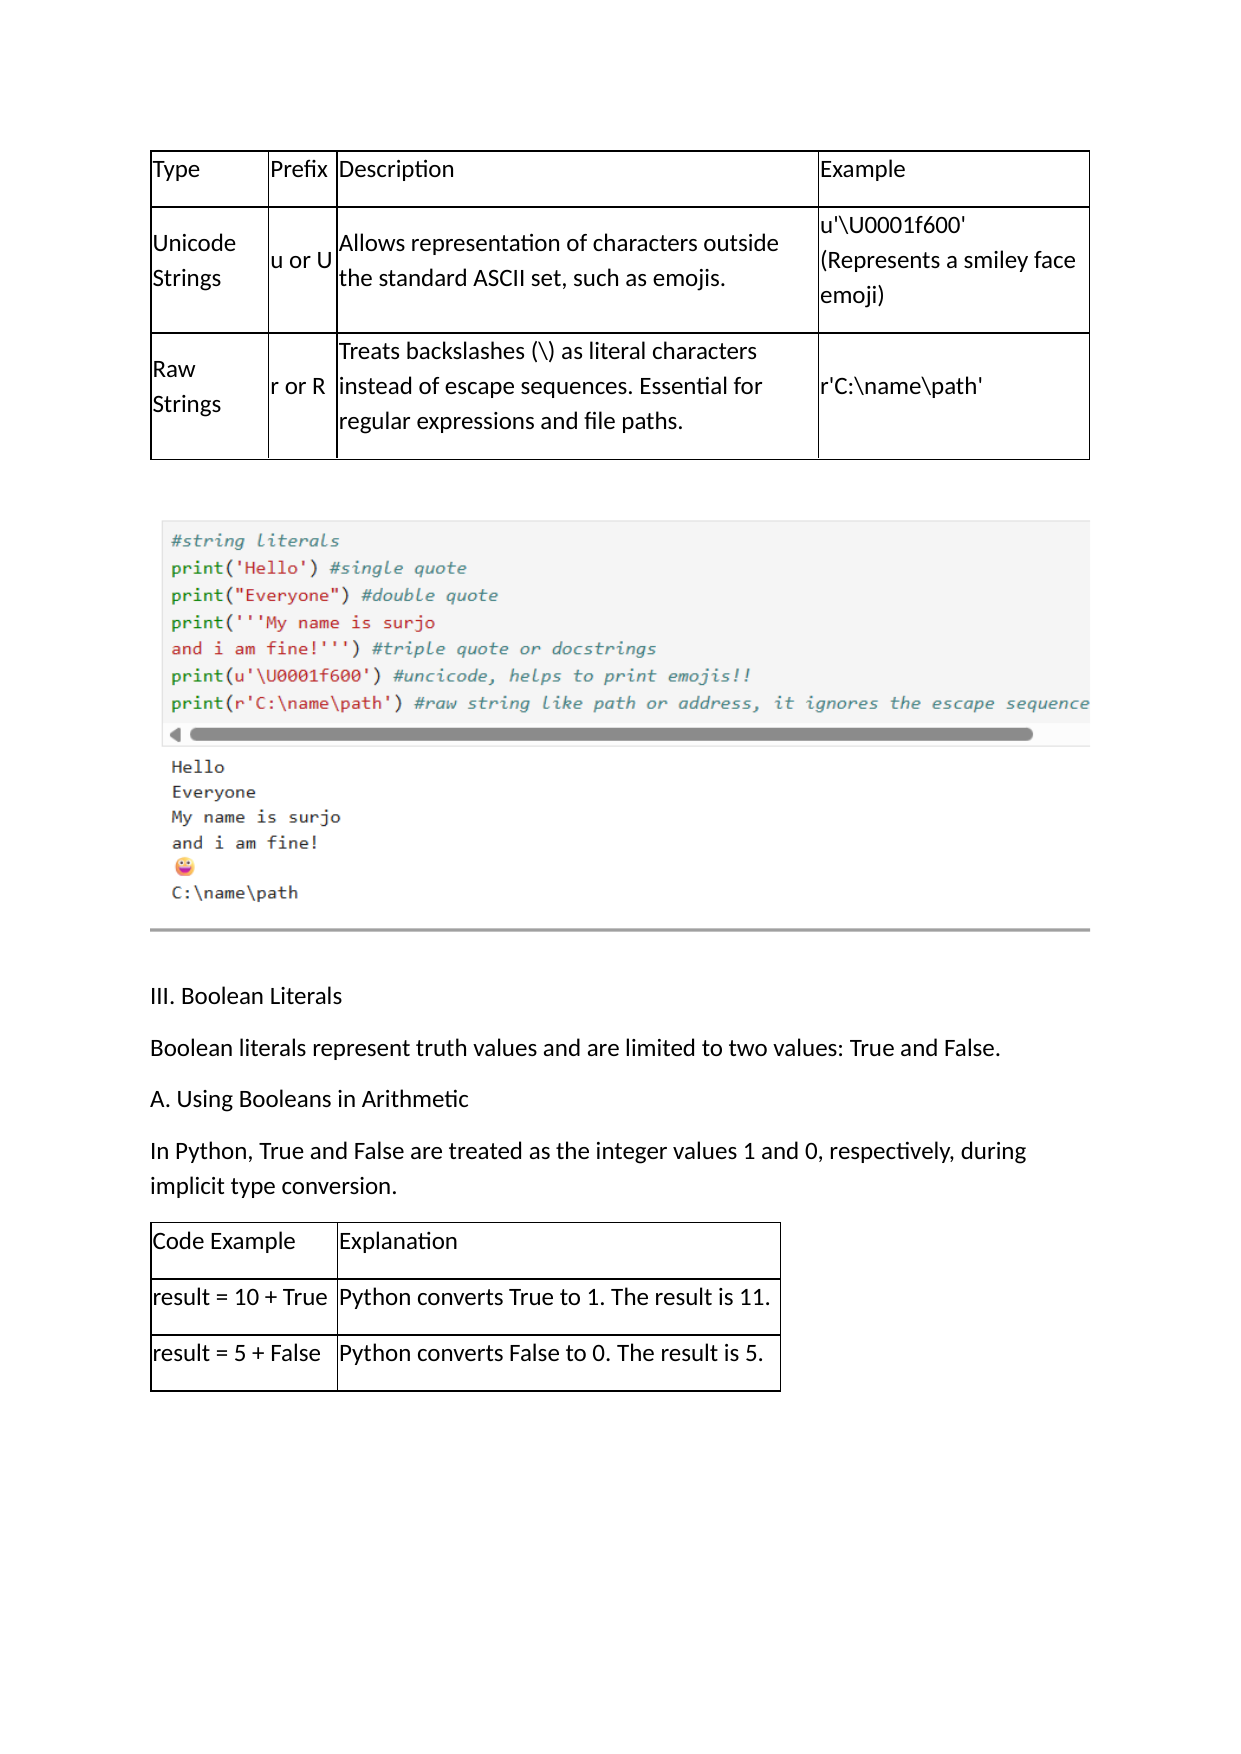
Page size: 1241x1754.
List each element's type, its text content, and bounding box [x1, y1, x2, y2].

picture [150, 511, 1091, 908]
table_cell Allows representation of characters outside the standard ASCII set, such as emojis. [338, 208, 818, 332]
table_header Prefix [269, 152, 336, 206]
table_cell result = 5 + False [152, 1336, 337, 1390]
text In Python, True and False are treated as the integer values 1 and 0, respectively, during implicit type conversion. [150, 1135, 1090, 1201]
table_header Description [338, 152, 818, 206]
table_cell Python converts False to 0. The result is 5. [338, 1336, 780, 1390]
table_cell r'C:\name\path' [819, 334, 1089, 458]
text III. Boolean Literals [150, 980, 1090, 1011]
table_cell Raw Strings [152, 334, 268, 458]
table_cell u'\U0001f600' (Represents a smiley face emoji) [819, 208, 1089, 332]
table_cell u or U [269, 208, 336, 332]
table_header Example [819, 152, 1089, 206]
table_cell Treats backslashes (\) as literal characters instead of escape sequences. Essential for regular expressions and file paths. [338, 334, 818, 458]
text A. Using Booleans in Arithmetic [150, 1083, 1090, 1114]
table_cell Unicode Strings [152, 208, 268, 332]
text Boolean literals represent truth values and are limited to two values: True and False. [150, 1032, 1090, 1062]
table_header Explanation [338, 1223, 780, 1278]
table_header Code Example [152, 1223, 337, 1278]
table_header Type [152, 152, 268, 206]
table_cell result = 10 + True [152, 1280, 337, 1334]
table_cell Python converts True to 1. The result is 11. [338, 1280, 780, 1334]
table_cell r or R [269, 334, 336, 458]
